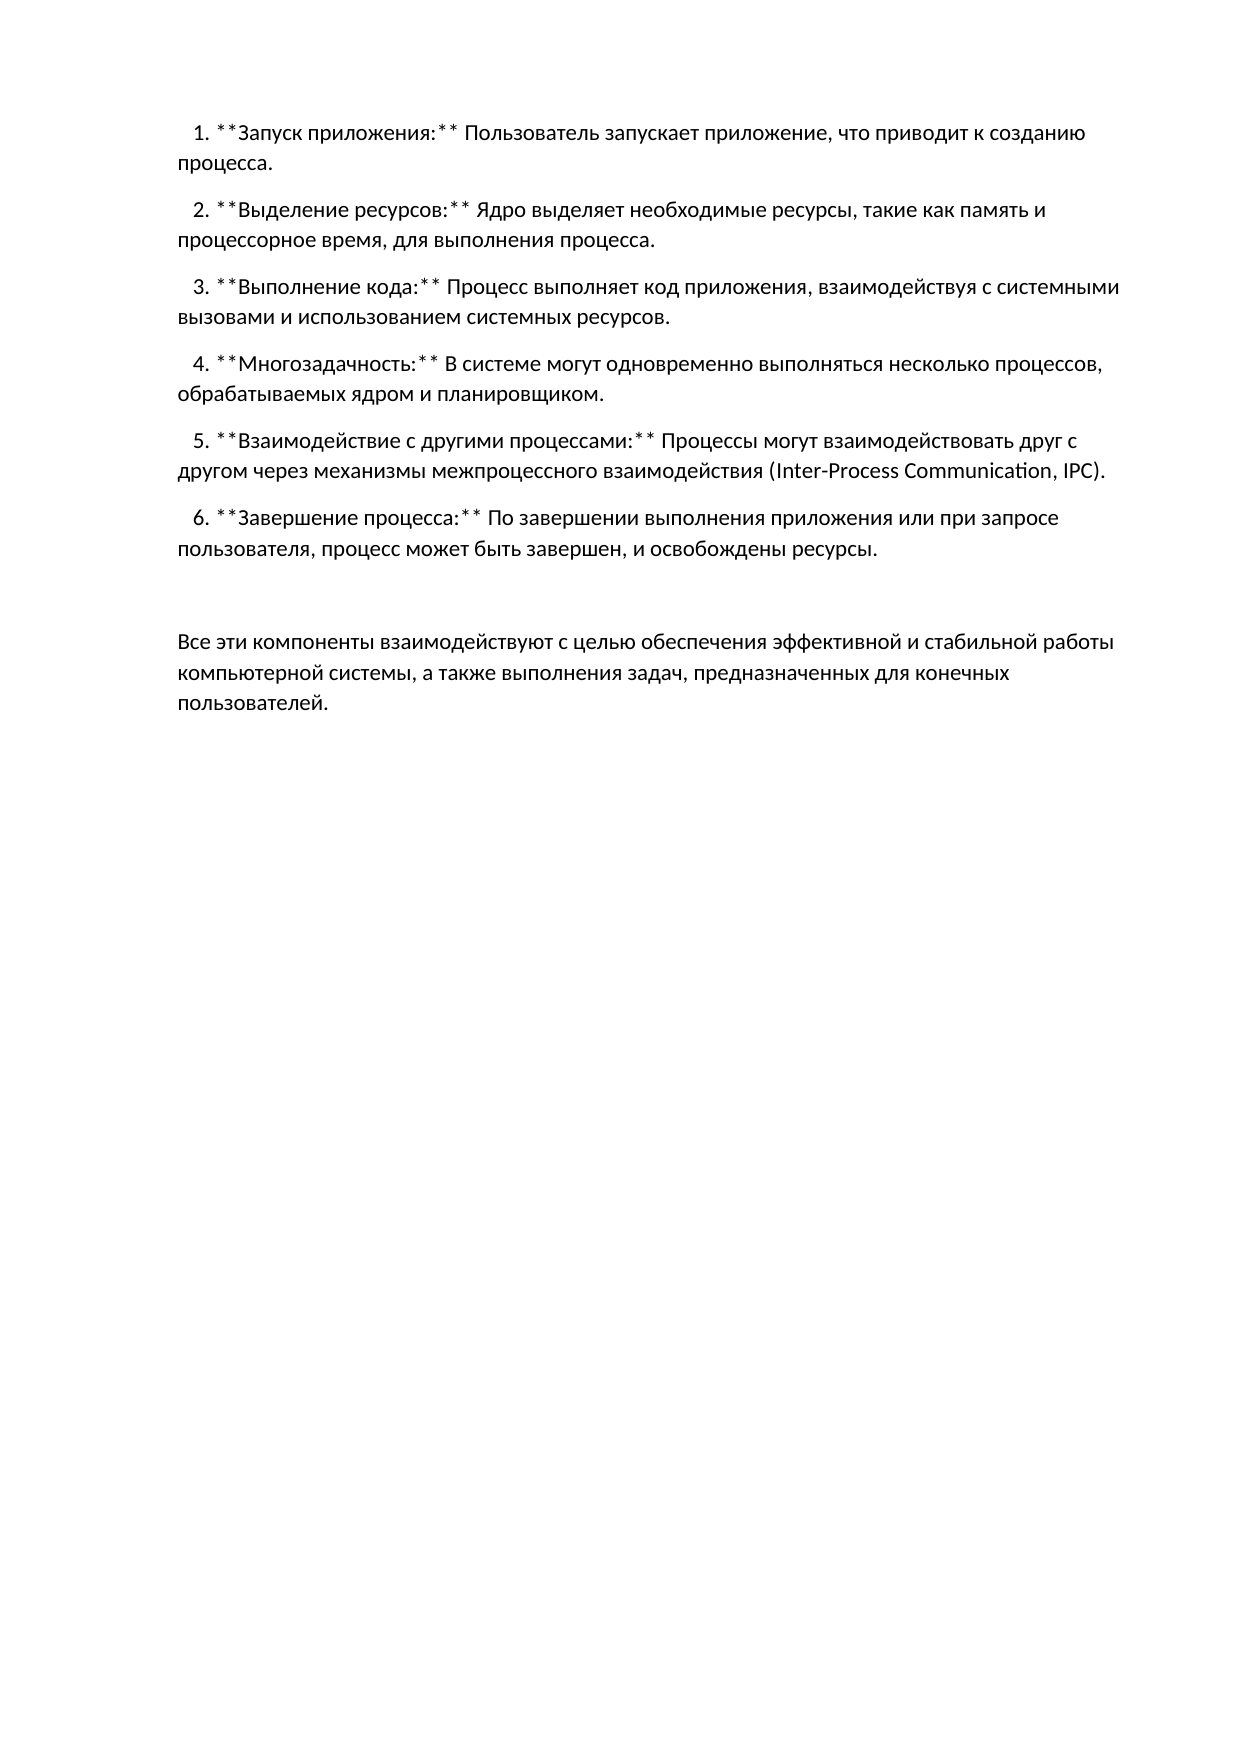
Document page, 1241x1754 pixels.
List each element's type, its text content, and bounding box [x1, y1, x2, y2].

text 3. **Выполнение кода:** Процесс выполняет код приложения, взаимодействуя с системными вызовами и использованием системных ресурсов. [177, 272, 1152, 331]
text 4. **Многозадачность:** В системе могут одновременно выполняться несколько процессов, обрабатываемых ядром и планировщиком. [177, 349, 1152, 408]
text 5. **Взаимодействие с другими процессами:** Процессы могут взаимодействовать друг с другом через механизмы межпроцессного взаимодействия (Inter-Process Communication, IPC). [177, 426, 1152, 485]
text Все эти компоненты взаимодействуют с целью обеспечения эффективной и стабильной работы компьютерной системы, а также выполнения задач, предназначенных для конечных пользователей. [177, 627, 1152, 716]
text 2. **Выделение ресурсов:** Ядро выделяет необходимые ресурсы, такие как память и процессорное время, для выполнения процесса. [177, 195, 1152, 253]
text 6. **Завершение процесса:** По завершении выполнения приложения или при запросе пользователя, процесс может быть завершен, и освобождены ресурсы. [177, 503, 1152, 562]
text 1. **Запуск приложения:** Пользователь запускает приложение, что приводит к созданию процесса. [177, 118, 1152, 176]
